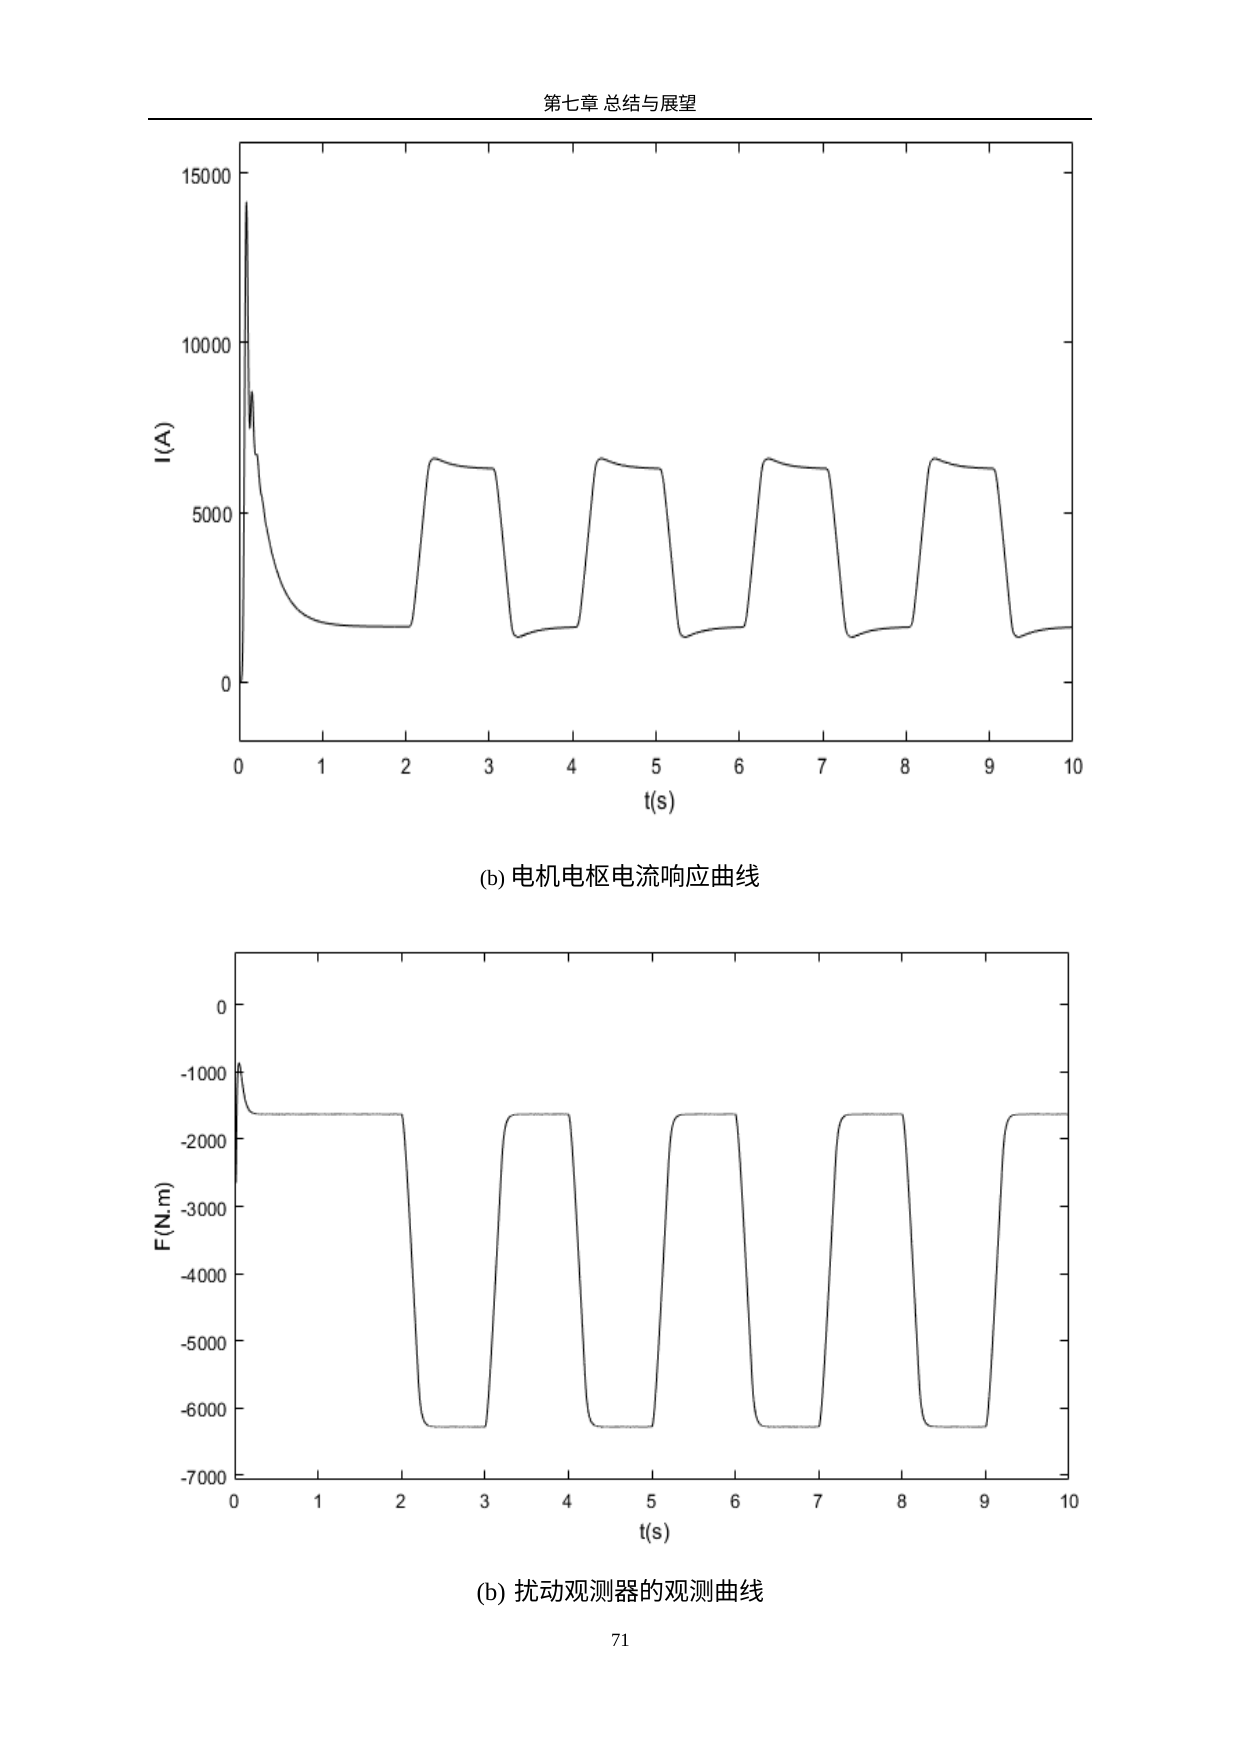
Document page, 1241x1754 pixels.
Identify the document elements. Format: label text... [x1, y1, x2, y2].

list 扰动观测器的观测曲线 [148, 1557, 1092, 1622]
text (b) 电机电枢电流响应曲线 [148, 842, 1092, 907]
